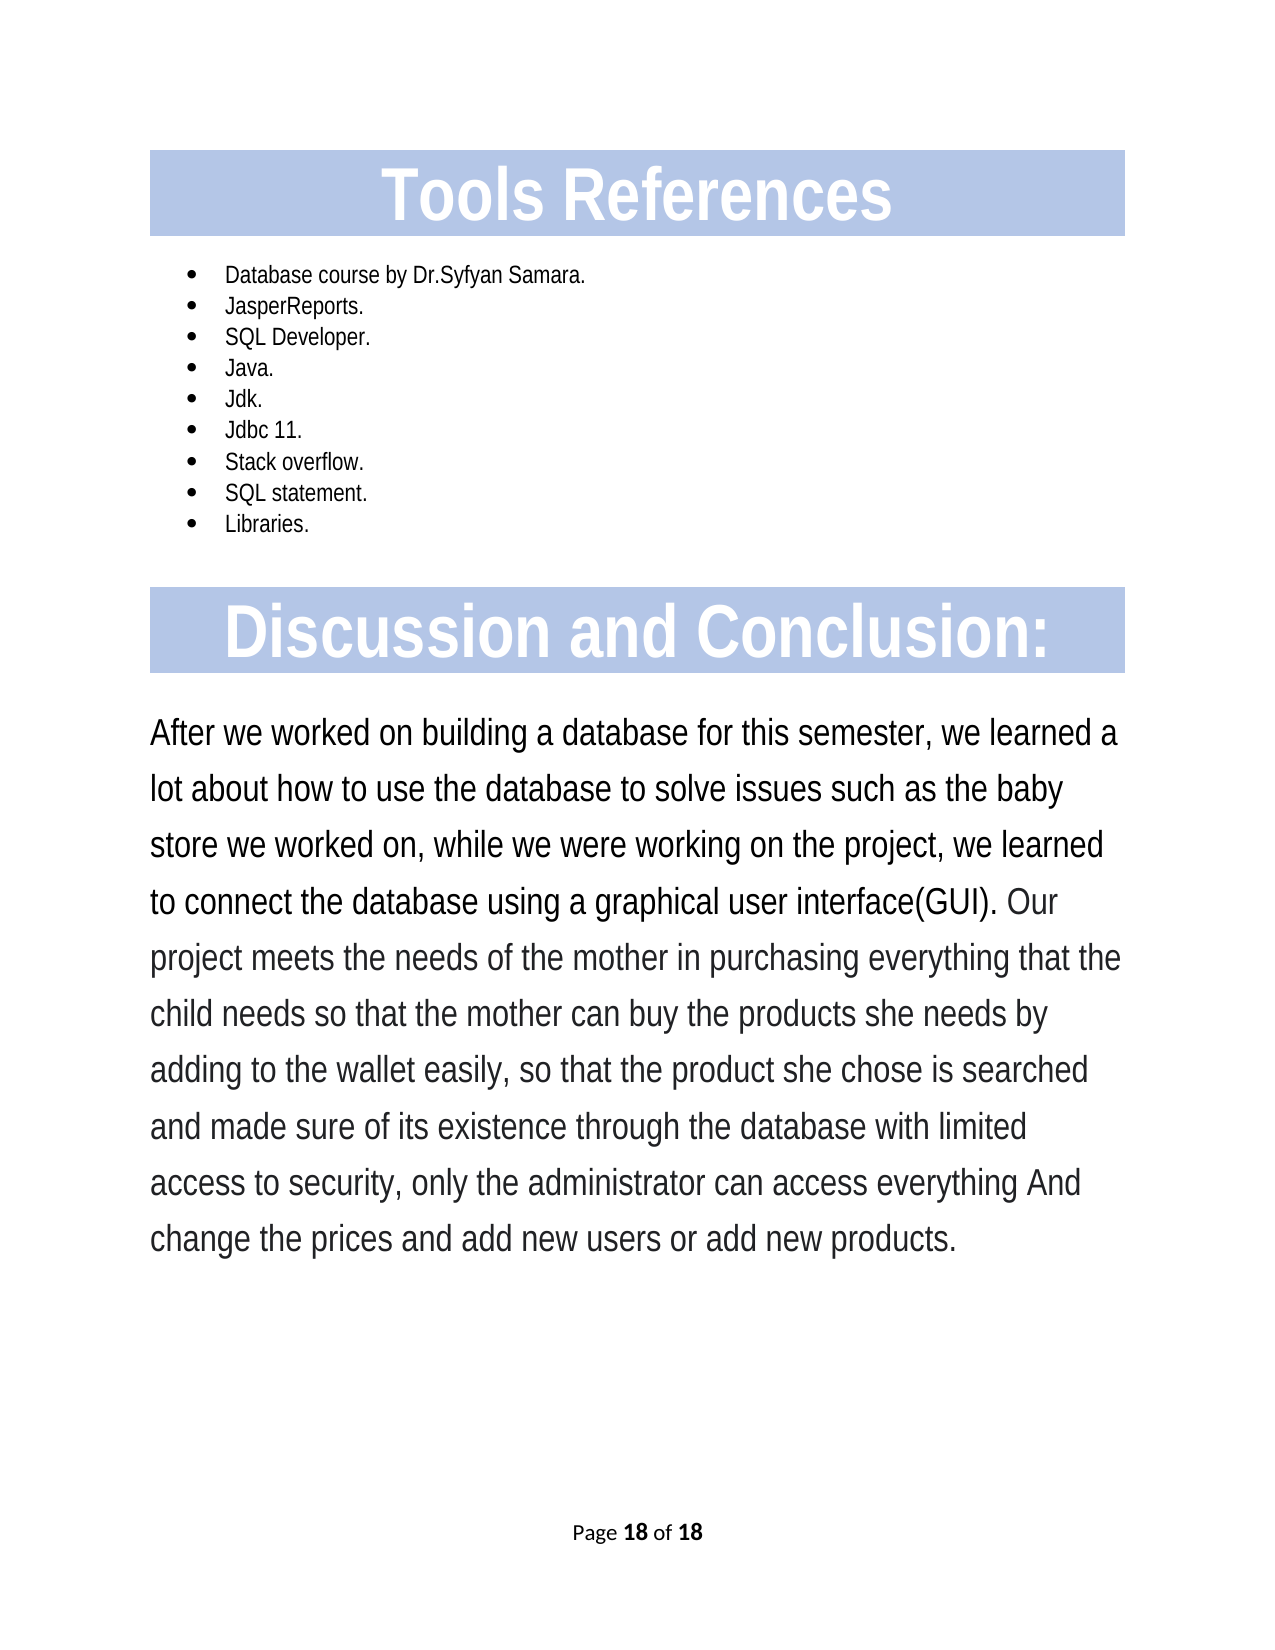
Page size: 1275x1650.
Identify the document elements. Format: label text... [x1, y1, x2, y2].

list Libraries. [187, 509, 1125, 538]
list Jdbc 11. [187, 415, 1125, 444]
list Database course by Dr.Syfyan Samara. [187, 259, 1125, 288]
text Tools References [150, 150, 1125, 236]
list JasperReports. [187, 291, 1125, 319]
text Discussion and Conclusion: [150, 587, 1125, 673]
list Stack overflow. [187, 446, 1125, 475]
text After we worked on building a database for this semester, we learned a lot about how to use the database to solve issues such as the baby store we worked on, while we were working on the project, we learned to connect the database using a graphical user interface(GUI). Our project meets the needs of the mother in purchasing everything that the child needs so that the mother can buy the products she needs by adding to the wallet easily, so that the product she chose is searched and made sure of its existence through the database with limited access to security, only the administrator can access everything And change the prices and add new users or add new products. [150, 697, 1125, 1259]
list Jdk. [187, 384, 1125, 413]
list Java. [187, 353, 1125, 382]
list SQL statement. [187, 478, 1125, 506]
list SQL Developer. [187, 322, 1125, 351]
